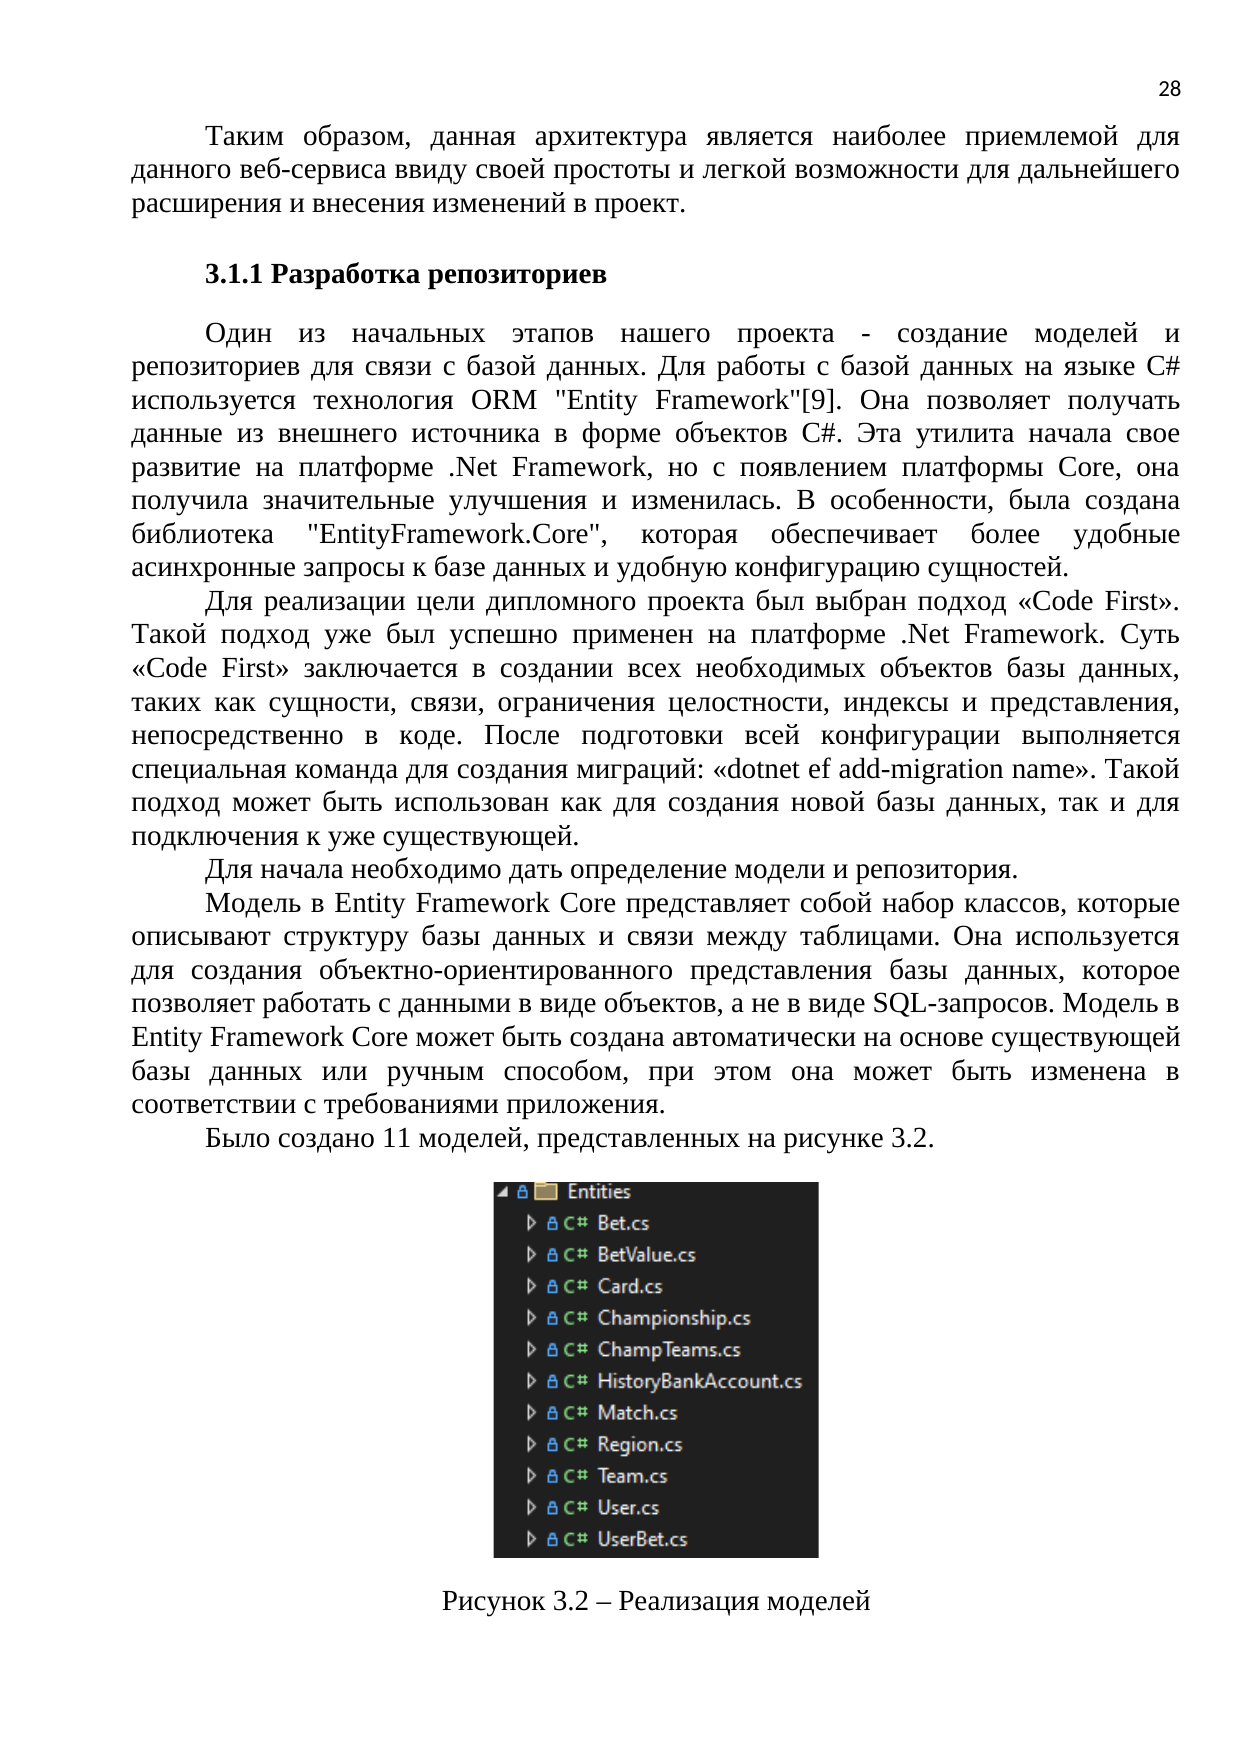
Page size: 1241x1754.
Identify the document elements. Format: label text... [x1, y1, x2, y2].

text Для реализации цели дипломного проекта был выбран подход «Code First». Такой подход уже был успешно применен на платформе .Net Framework. Суть «Code First» заключается в создании всех необходимых объектов базы данных, таких как сущности, связи, ограничения целостности, индексы и представления, непосредственно в коде. После подготовки всей конфигурации выполняется специальная команда для создания миграций: «dotnet ef add-migration name». Такой подход может быть использован как для создания новой базы данных, так и для подключения к уже существующей. [131, 583, 1181, 851]
text Модель в Entity Framework Core представляет собой набор классов, которые описывают структуру базы данных и связи между таблицами. Она используется для создания объектно-ориентированного представления базы данных, которое позволяет работать с данными в виде объектов, а не в виде SQL-запросов. Модель в Entity Framework Core может быть создана автоматически на основе существующей базы данных или ручным способом, при этом она может быть изменена в соответствии с требованиями приложения. [131, 885, 1181, 1120]
text Было создано 11 моделей, представленных на рисунке 3.2. [131, 1120, 1181, 1153]
text Один из начальных этапов нашего проекта - создание моделей и репозиториев для связи с базой данных. Для работы с базой данных на языке C# используется технология ORM "Entity Framework"[9]. Она позволяет получать данные из внешнего источника в форме объектов C#. Эта утилита начала свое развитие на платформе .Net Framework, но с появлением платформы Core, она получила значительные улучшения и изменилась. В особенности, была создана библиотека "EntityFramework.Core", которая обеспечивает более удобные асинхронные запросы к базе данных и удобную конфигурацию сущностей. [131, 315, 1181, 583]
text Таким образом, данная архитектура является наиболее приемлемой для данного веб-сервиса ввиду своей простоты и легкой возможности для дальнейшего расширения и внесения изменений в проект. [131, 118, 1181, 219]
text Для начала необходимо дать определение модели и репозитория. [131, 851, 1181, 885]
text 3.1.1 Разработка репозиториев [131, 256, 1181, 290]
picture [493, 1182, 819, 1558]
text Рисунок 3.2 – Реализация моделей [131, 1583, 1181, 1616]
